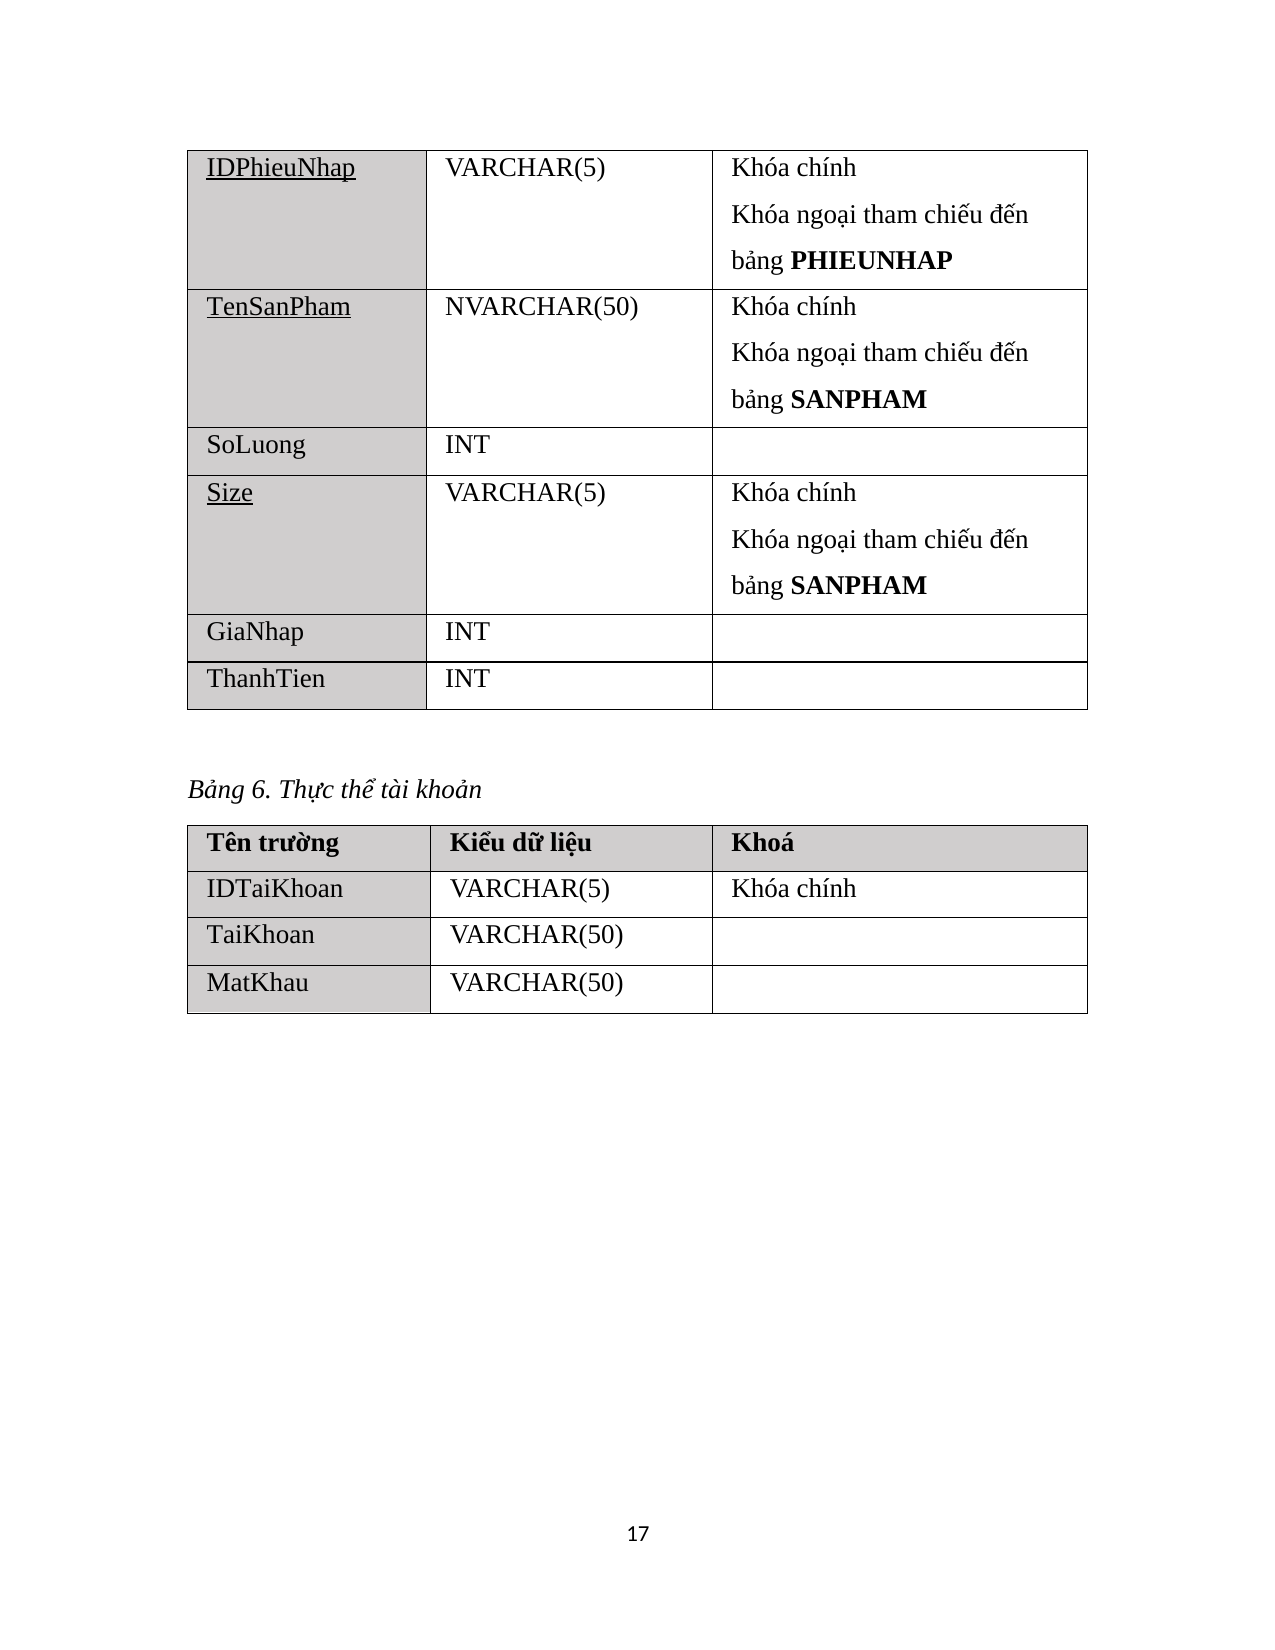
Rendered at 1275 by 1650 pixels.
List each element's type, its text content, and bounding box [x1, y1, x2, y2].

table_cell NVARCHAR(50) [427, 290, 712, 427]
table_cell Size [188, 476, 426, 614]
table_cell Khóa chính Khóa ngoại tham chiếu đến bảng PHIEUNHAP [713, 151, 1087, 289]
table_cell [713, 663, 1087, 709]
table_cell [713, 966, 1087, 1012]
table_cell [713, 428, 1087, 475]
table_cell Khóa chính [713, 872, 1087, 917]
table_cell VARCHAR(50) [431, 918, 712, 965]
table_cell IDPhieuNhap [188, 151, 426, 289]
table_cell VARCHAR(5) [427, 476, 712, 614]
table_cell VARCHAR(5) [431, 872, 712, 917]
table_cell TaiKhoan [188, 918, 430, 965]
table_cell VARCHAR(50) [431, 966, 712, 1012]
table_cell SoLuong [188, 428, 426, 475]
table_cell INT [427, 663, 712, 709]
table_cell Khóa chính Khóa ngoại tham chiếu đến bảng SANPHAM [713, 290, 1087, 427]
table_header Tên trường [188, 826, 430, 871]
text Bảng 6. Thực thể tài khoản [187, 773, 1125, 804]
table_header Khoá [713, 826, 1087, 871]
table_cell TenSanPham [188, 290, 426, 427]
table_cell [713, 918, 1087, 965]
table_cell IDTaiKhoan [188, 872, 430, 917]
table_cell INT [427, 428, 712, 475]
table_header Kiểu dữ liệu [431, 826, 712, 871]
table_cell MatKhau [188, 966, 430, 1012]
table_cell [713, 615, 1087, 661]
table_cell ThanhTien [188, 663, 426, 709]
table_cell Khóa chính Khóa ngoại tham chiếu đến bảng SANPHAM [713, 476, 1087, 614]
table_cell INT [427, 615, 712, 661]
table_cell VARCHAR(5) [427, 151, 712, 289]
table_cell GiaNhap [188, 615, 426, 661]
